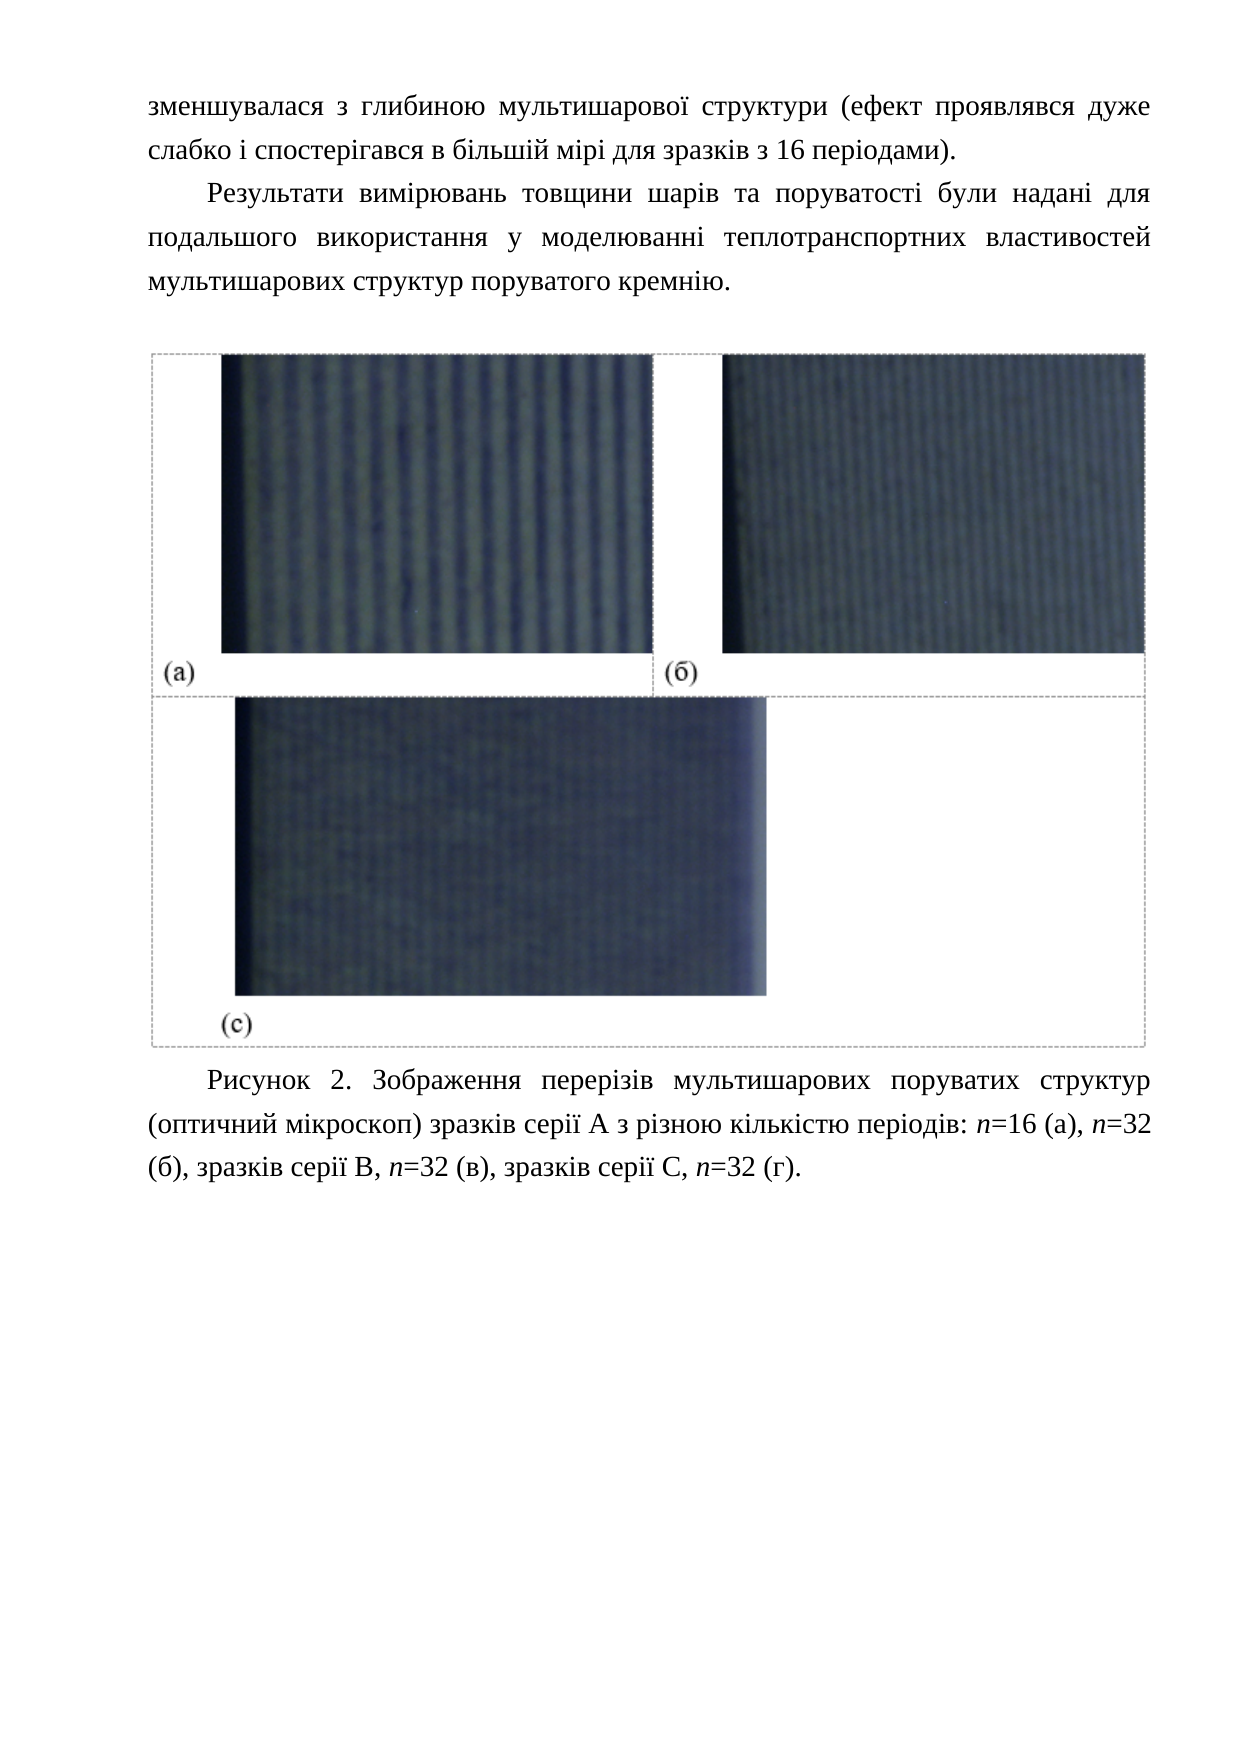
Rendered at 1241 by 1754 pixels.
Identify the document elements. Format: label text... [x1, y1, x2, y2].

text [148, 88, 1152, 166]
text Результати вимірювань товщини шарів та поруватості були надані для подальшого використання у моделюванні теплотранспортних властивостей мультишарових структур поруватого кремнію. [148, 176, 1152, 296]
picture [147, 349, 1152, 1054]
text Рисунок 2. Зображення перерізів мультишарових поруватих структур (оптичний мікроскоп) зразків серії А з різною кількістю періодів: n=16 (а), n=32 (б), зразків серії В, n=32 (в), зразків серії С, n=32 (г). [148, 1062, 1152, 1183]
